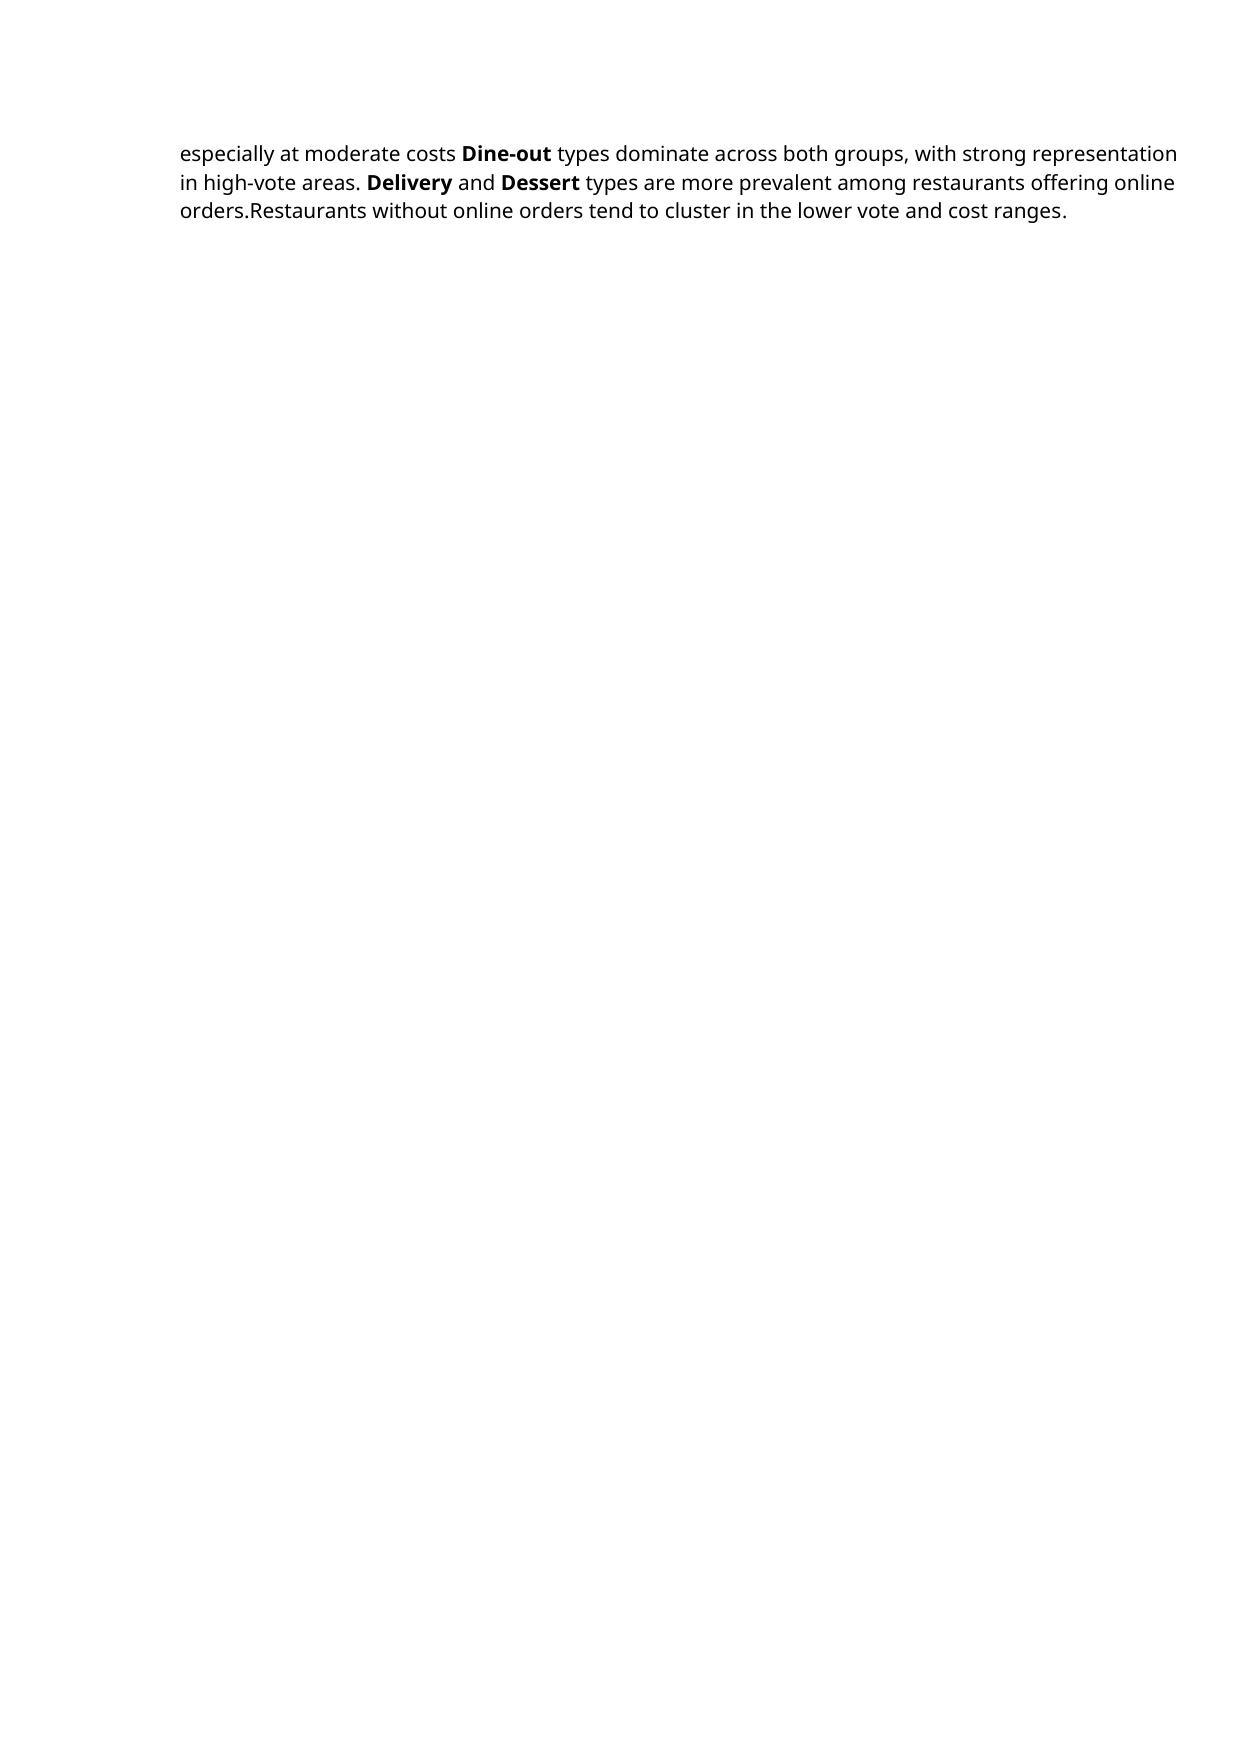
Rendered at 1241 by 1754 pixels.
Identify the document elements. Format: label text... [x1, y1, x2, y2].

text orders.Restaurants without online orders tend to cluster in the lower vote and cost ranges. [179, 196, 1226, 225]
text especially at moderate costs Dine-out types dominate across both groups, with strong representation [179, 139, 1226, 168]
text in high-vote areas. Delivery and Dessert types are more prevalent among restaurants offering online [179, 168, 1226, 196]
